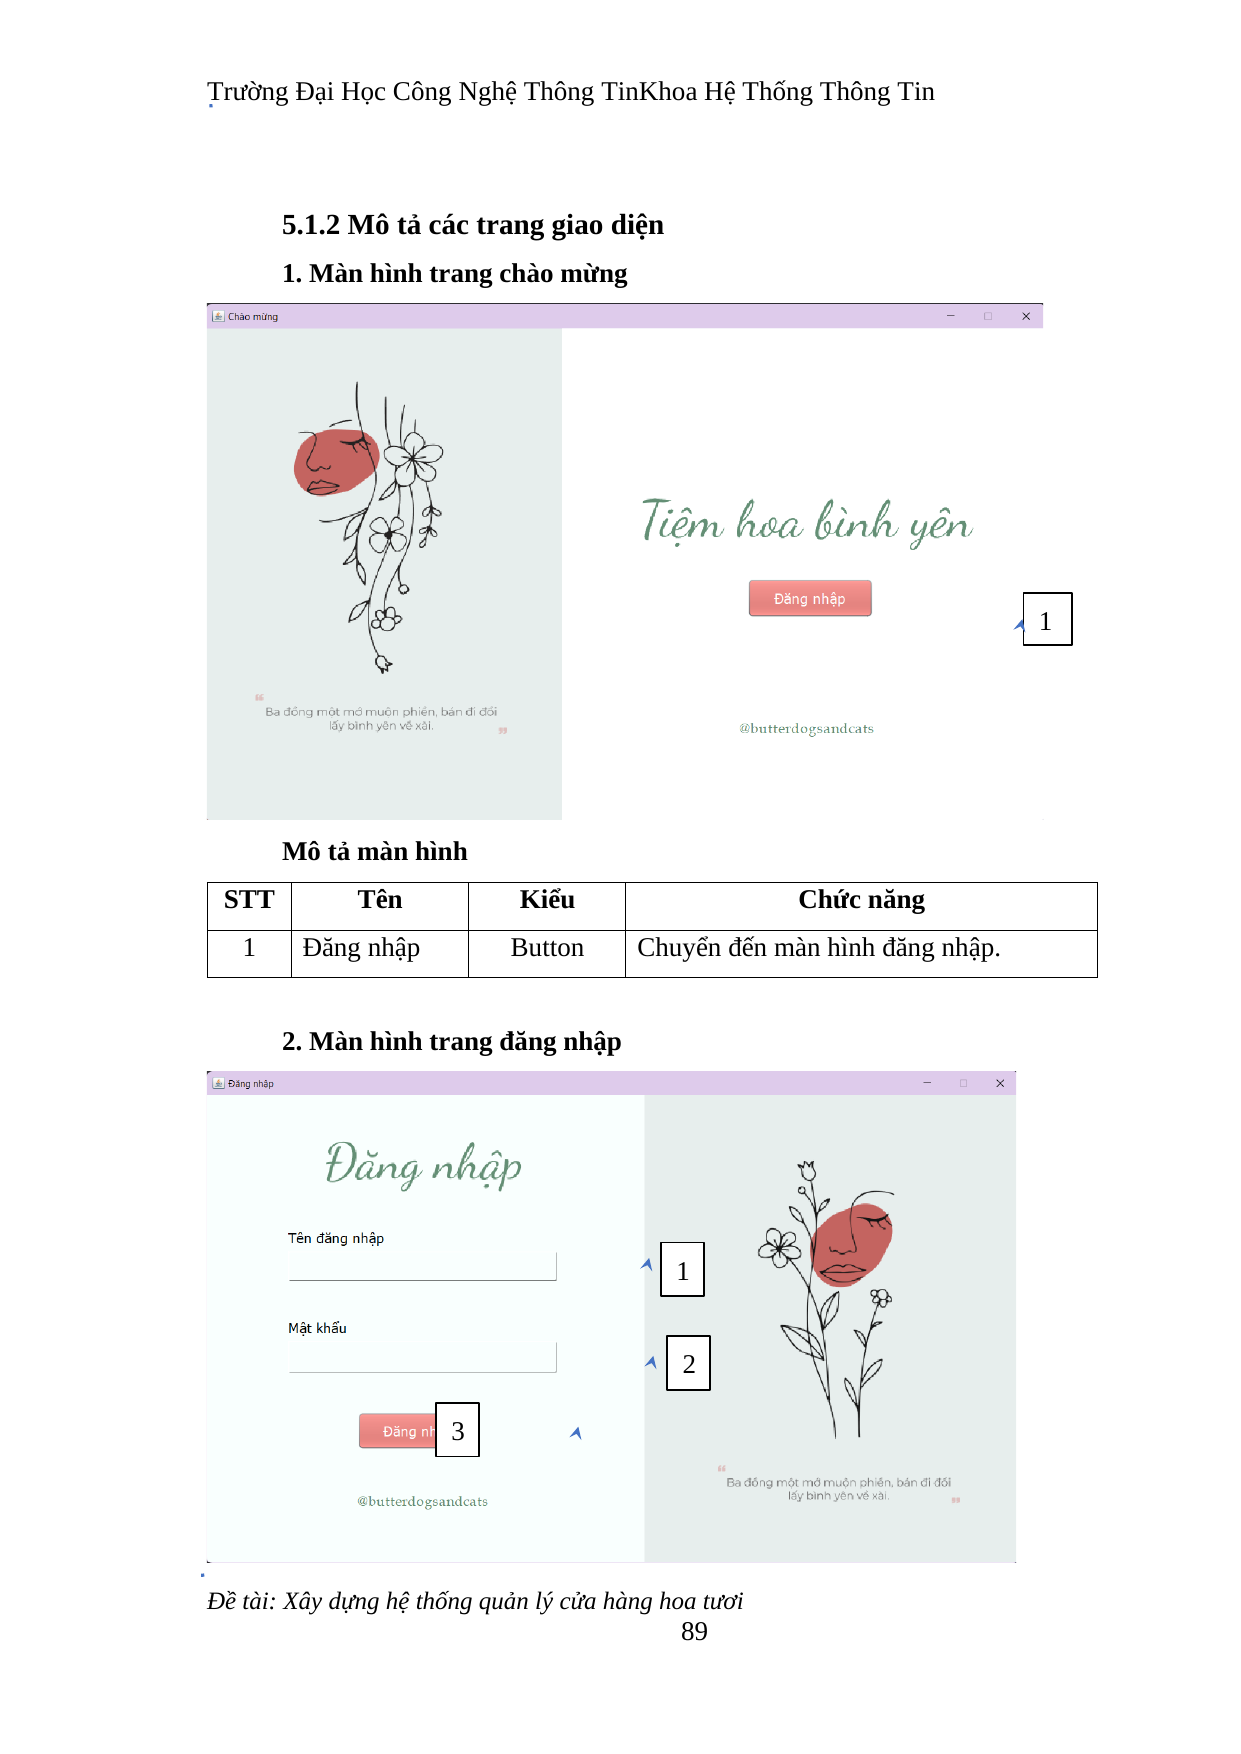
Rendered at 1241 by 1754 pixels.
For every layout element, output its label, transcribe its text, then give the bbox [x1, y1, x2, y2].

table_header Tên [292, 883, 468, 929]
text 1. Màn hình trang chào mừng [207, 257, 1122, 288]
table_cell Chuyển đến màn hình đăng nhập. [626, 931, 1097, 977]
text 2. Màn hình trang đăng nhập [207, 1025, 1122, 1056]
text Mô tả màn hình [207, 835, 1122, 866]
table_cell Đăng nhập [292, 931, 468, 977]
picture [206, 1071, 1017, 1563]
table_header Kiểu [469, 883, 625, 929]
picture [206, 303, 1044, 820]
subtitle 5.1.2 Mô tả các trang giao diện [207, 207, 1122, 240]
table_header STT [208, 883, 291, 929]
table_cell Button [469, 931, 625, 977]
table_cell 1 [208, 931, 291, 977]
table_header Chức năng [626, 883, 1097, 929]
